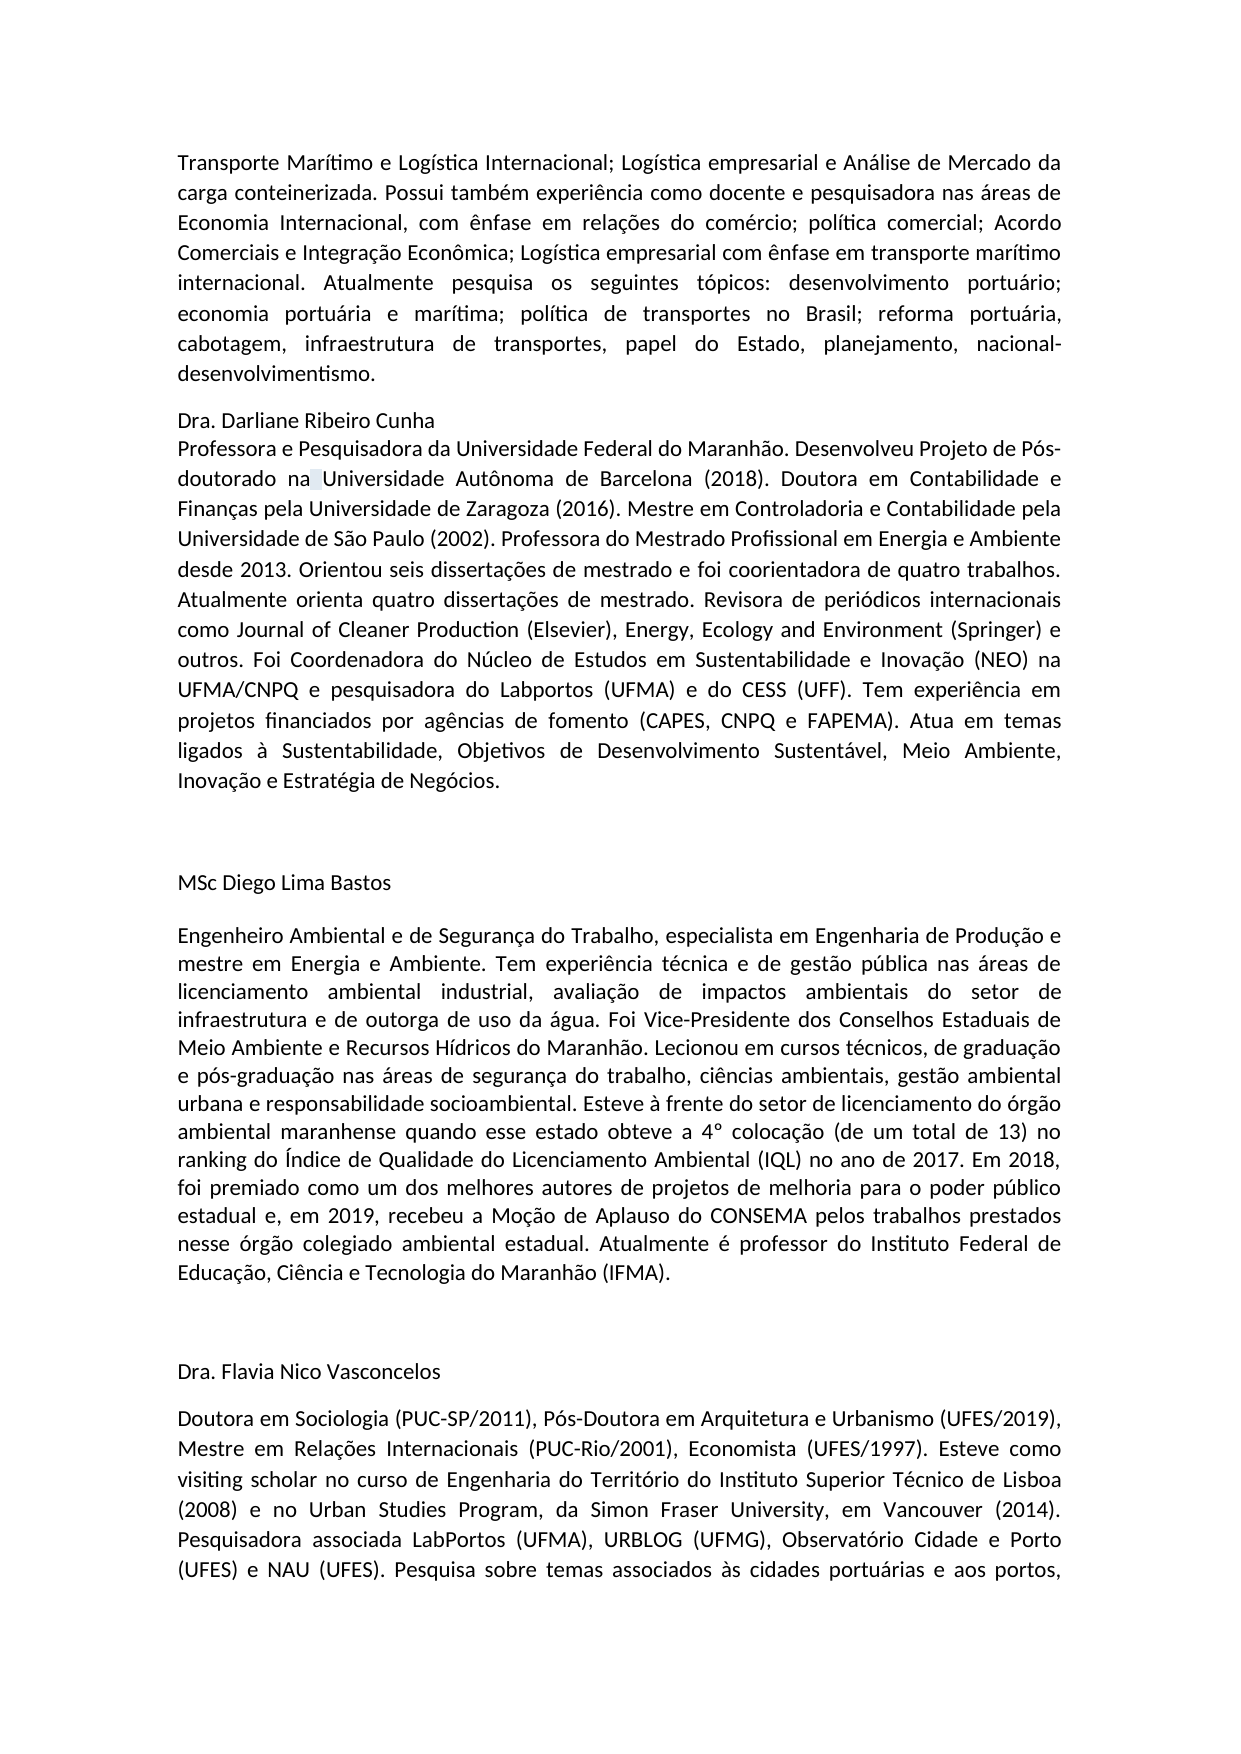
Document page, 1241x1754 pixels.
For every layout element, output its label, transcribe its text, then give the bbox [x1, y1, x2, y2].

text Dra. Darliane Ribeiro Cunha [177, 406, 1063, 434]
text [177, 148, 1063, 387]
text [177, 1404, 1063, 1583]
text Professora e Pesquisadora da Universidade Federal do Maranhão. Desenvolveu Projeto de Pós-doutorado na Universidade Autônoma de Barcelona (2018). Doutora em Contabilidade e Finanças pela Universidade de Zaragoza (2016). Mestre em Controladoria e Contabilidade pela Universidade de São Paulo (2002). Professora do Mestrado Profissional em Energia e Ambiente desde 2013. Orientou seis dissertações de mestrado e foi coorientadora de quatro trabalhos. Atualmente orienta quatro dissertações de mestrado. Revisora de periódicos internacionais como Journal of Cleaner Production (Elsevier), Energy, Ecology and Environment (Springer) e outros. Foi Coordenadora do Núcleo de Estudos em Sustentabilidade e Inovação (NEO) na UFMA/CNPQ e pesquisadora do Labportos (UFMA) e do CESS (UFF). Tem experiência em projetos financiados por agências de fomento (CAPES, CNPQ e FAPEMA). Atua em temas ligados à Sustentabilidade, Objetivos de Desenvolvimento Sustentável, Meio Ambiente, Inovação e Estratégia de Negócios. [177, 434, 1063, 794]
text Engenheiro Ambiental e de Segurança do Trabalho, especialista em Engenharia de Produção e mestre em Energia e Ambiente. Tem experiência técnica e de gestão pública nas áreas de licenciamento ambiental industrial, avaliação de impactos ambientais do setor de infraestrutura e de outorga de uso da água. Foi Vice-Presidente dos Conselhos Estaduais de Meio Ambiente e Recursos Hídricos do Maranhão. Lecionou em cursos técnicos, de graduação e pós-graduação nas áreas de segurança do trabalho, ciências ambientais, gestão ambiental urbana e responsabilidade socioambiental. Esteve à frente do setor de licenciamento do órgão ambiental maranhense quando esse estado obteve a 4º colocação (de um total de 13) no ranking do Índice de Qualidade do Licenciamento Ambiental (IQL) no ano de 2017. Em 2018, foi premiado como um dos melhores autores de projetos de melhoria para o poder público estadual e, em 2019, recebeu a Moção de Aplauso do CONSEMA pelos trabalhos prestados nesse órgão colegiado ambiental estadual. Atualmente é professor do Instituto Federal de Educação, Ciência e Tecnologia do Maranhão (IFMA). [177, 921, 1063, 1286]
text Dra. Flavia Nico Vasconcelos [177, 1357, 1063, 1386]
text MSc Diego Lima Bastos [177, 868, 1063, 896]
